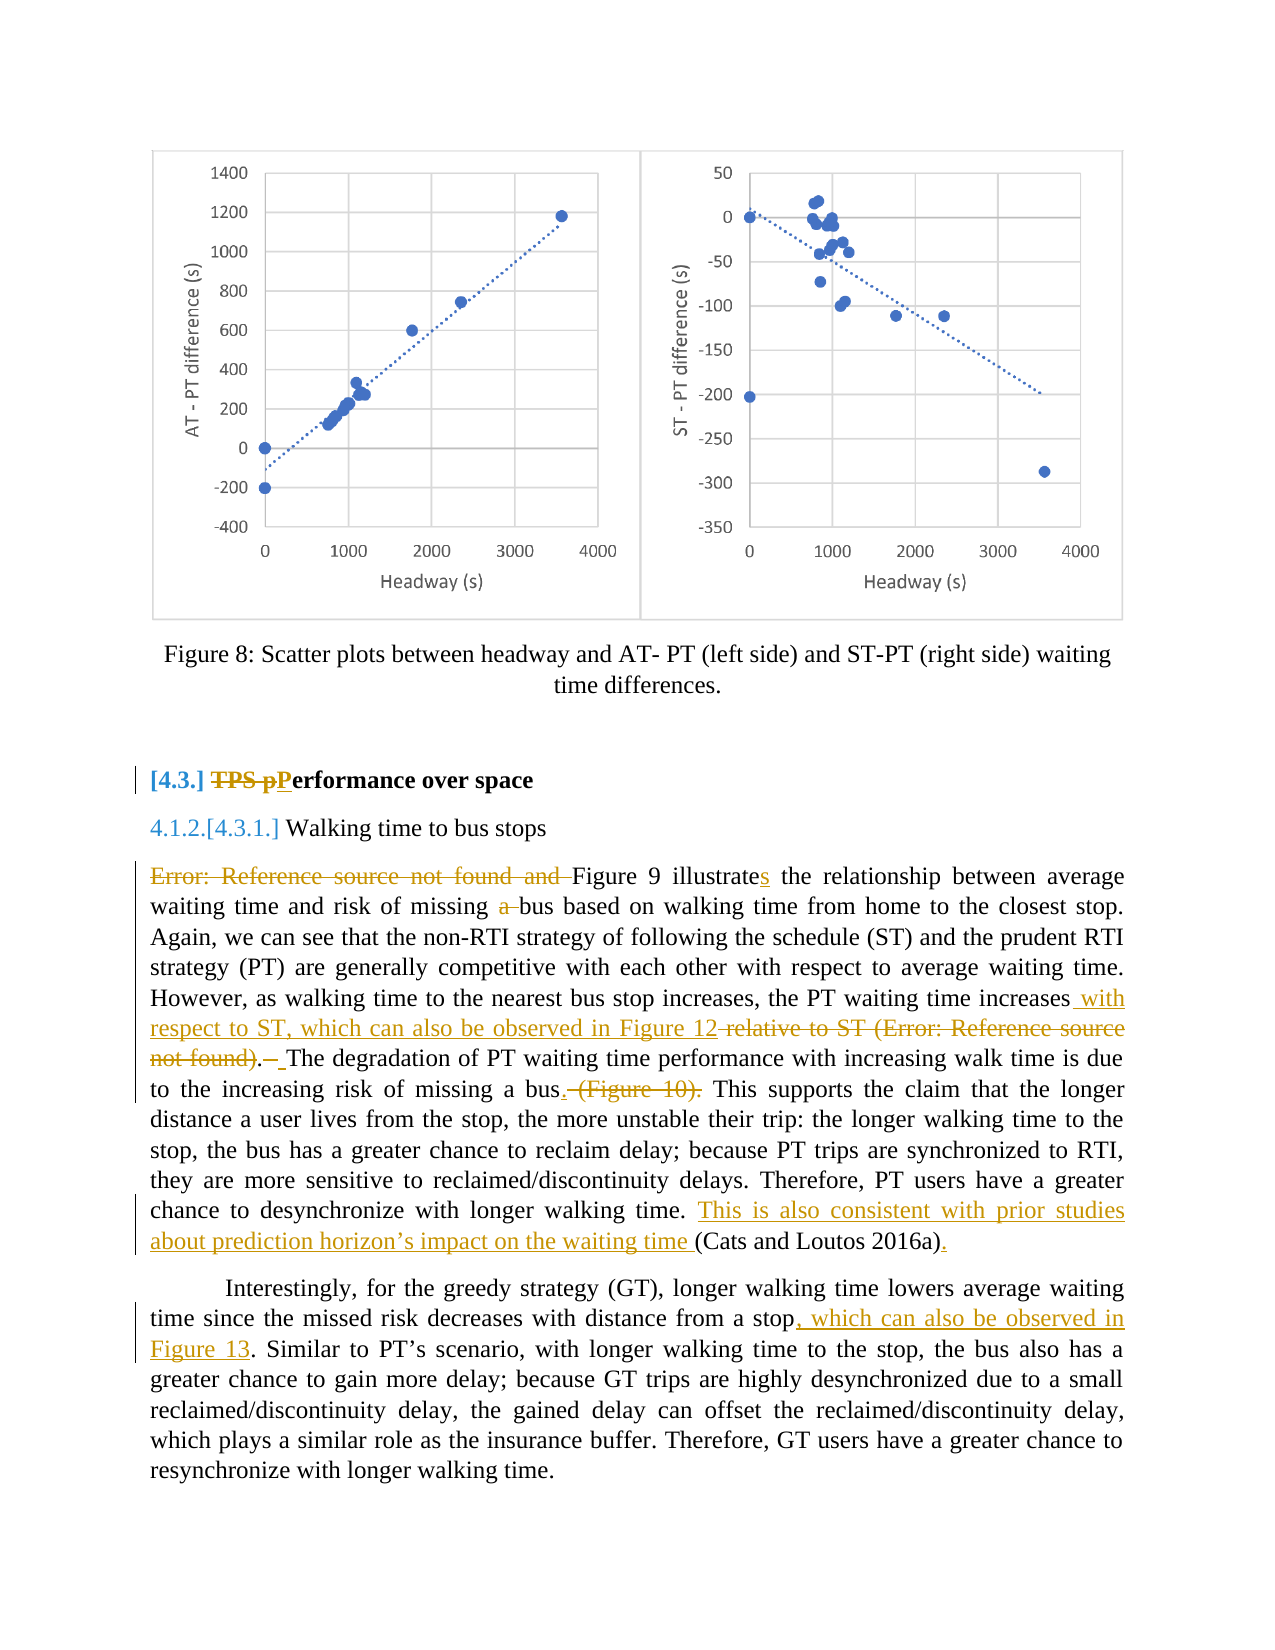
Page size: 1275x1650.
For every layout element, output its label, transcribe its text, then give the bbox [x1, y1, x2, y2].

text illustrate the relationship between average waiting time and risk of missing bus based on walking time from home to the closest stop.Again, we can see that the non-RTI strategy of following the schedule (ST) and the prudent RTI strategy (PT) are generally competitive with each other with respect to average waiting time.However, as walking time to the nearest bus stop increases, the PT waiting time increases.The degradation of PT waiting time performance with increasing walk time is due to the increasing risk of missing a bus This supports the claim that the longer distance a user lives from the stop, the more unstable their trip: the longer walking time to the stop, the bus has a greater chance to reclaim delay; because PT trips are synchronized to RTI, they are more sensitive to reclaimed/discontinuity delays. Therefore, PT users have a greater chance to desynchronize with longer walking time. (Cats and Loutos 2016a) [150, 861, 1125, 1255]
picture [151, 150, 1124, 621]
list erformance over space [150, 766, 1125, 794]
list Walking time to bus stops [150, 813, 1125, 842]
text Interestingly, for the greedy strategy (GT), longer walking time lowers average waiting time since the missed risk decreases with distance from a stop. Similar to PT’s scenario, with longer walking time to the stop, the bus also has a greater chance to gain more delay; because GT trips are highly desynchronized due to a small reclaimed/discontinuity delay, the gained delay can offset the reclaimed/discontinuity delay, which plays a similar role as the insurance buffer. Therefore, GT users have a greater chance to resynchronize with longer walking time. [150, 1273, 1125, 1484]
